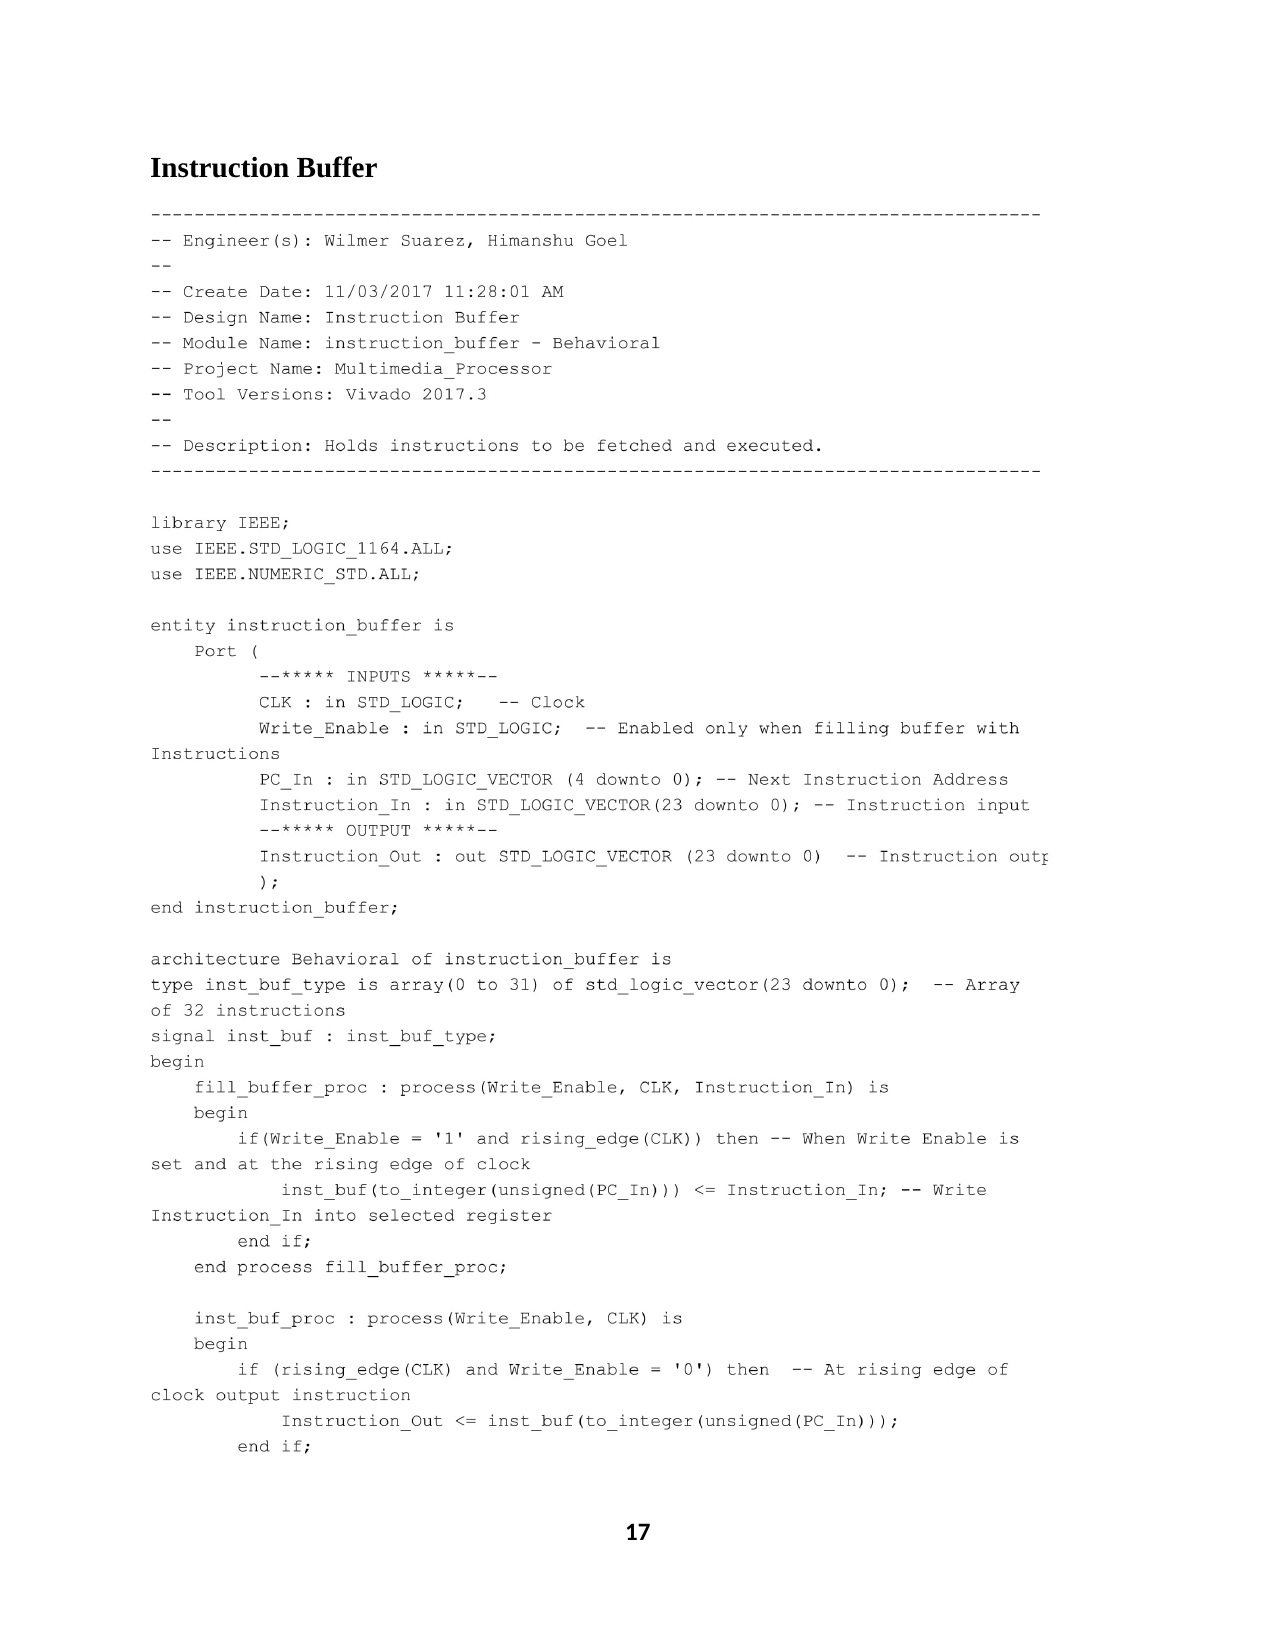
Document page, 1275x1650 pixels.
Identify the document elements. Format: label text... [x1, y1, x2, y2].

text Instruction Buffer [150, 150, 1125, 183]
picture [150, 200, 1049, 1471]
